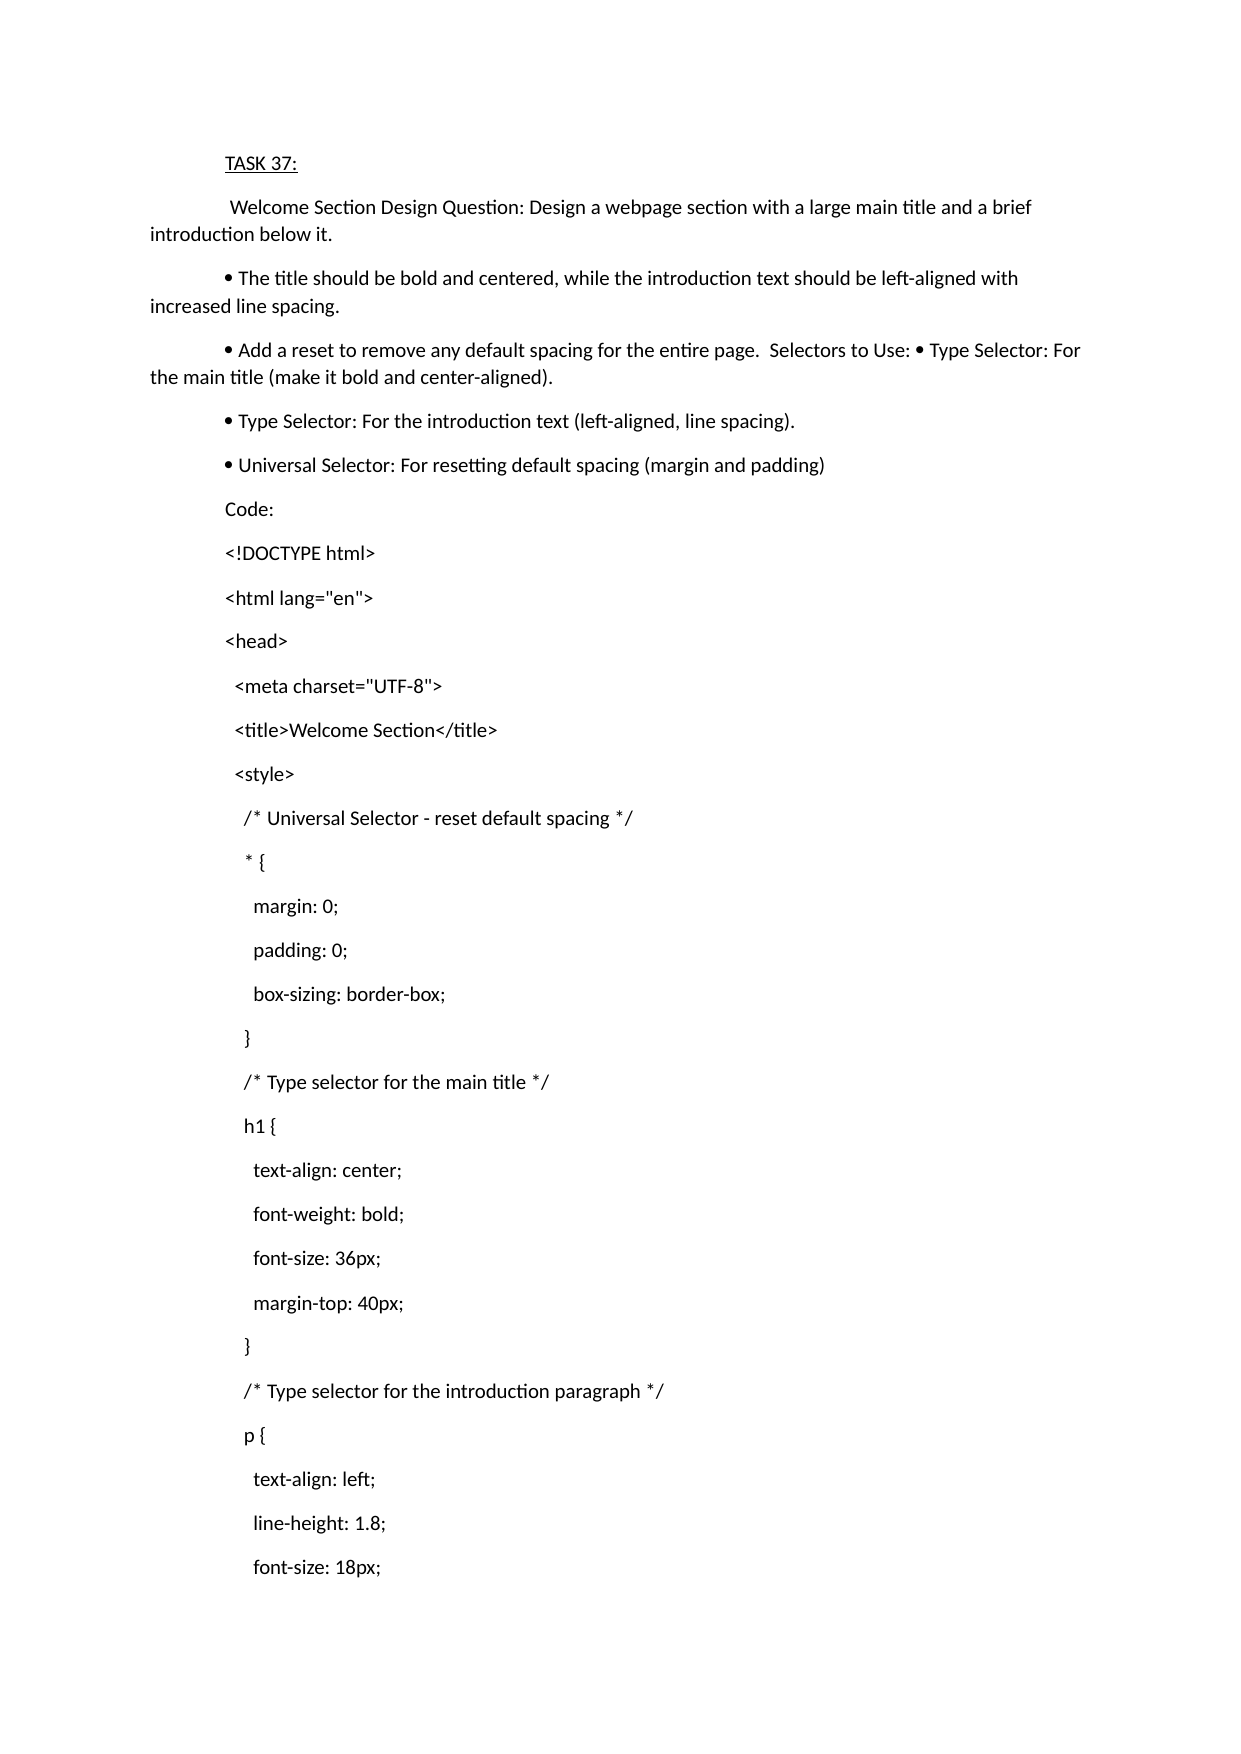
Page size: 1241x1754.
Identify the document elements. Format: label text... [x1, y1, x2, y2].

text Welcome Section Design Question: Design a webpage section with a large main title and a brief introduction below it. [150, 194, 1090, 247]
text font-size: 36px; [150, 1246, 1090, 1271]
text Code: [150, 497, 1090, 522]
text TASK 37: [150, 150, 1090, 175]
text <head> [150, 629, 1090, 654]
text font-weight: bold; [150, 1202, 1090, 1227]
text <title>Welcome Section</title> [150, 717, 1090, 742]
text margin: 0; [150, 893, 1090, 918]
text /* Type selector for the introduction paragraph */ [150, 1378, 1090, 1403]
text <!DOCTYPE html> [150, 541, 1090, 566]
text box-sizing: border-box; [150, 981, 1090, 1007]
text The title should be bold and centered, while the introduction text should be left-aligned with increased line spacing. [150, 266, 1090, 318]
text * { [150, 849, 1090, 874]
text <style> [150, 761, 1090, 786]
text h1 { [150, 1113, 1090, 1139]
text <html lang="en"> [150, 585, 1090, 610]
text p { [150, 1422, 1090, 1447]
text font-size: 18px; [150, 1554, 1090, 1579]
text /* Type selector for the main title */ [150, 1069, 1090, 1095]
text <meta charset="UTF-8"> [150, 673, 1090, 698]
text Add a reset to remove any default spacing for the entire page. Selectors to Use: Type Selector: For the main title (make it bold and center-aligned). [150, 337, 1090, 390]
text /* Universal Selector - reset default spacing */ [150, 805, 1090, 830]
text line-height: 1.8; [150, 1510, 1090, 1535]
text } [150, 1025, 1090, 1051]
text Type Selector: For the introduction text (left-aligned, line spacing). [150, 408, 1090, 434]
text text-align: left; [150, 1466, 1090, 1491]
text Universal Selector: For resetting default spacing (margin and padding) [150, 452, 1090, 478]
text margin-top: 40px; [150, 1290, 1090, 1315]
text } [150, 1334, 1090, 1359]
text text-align: center; [150, 1157, 1090, 1183]
text padding: 0; [150, 937, 1090, 963]
